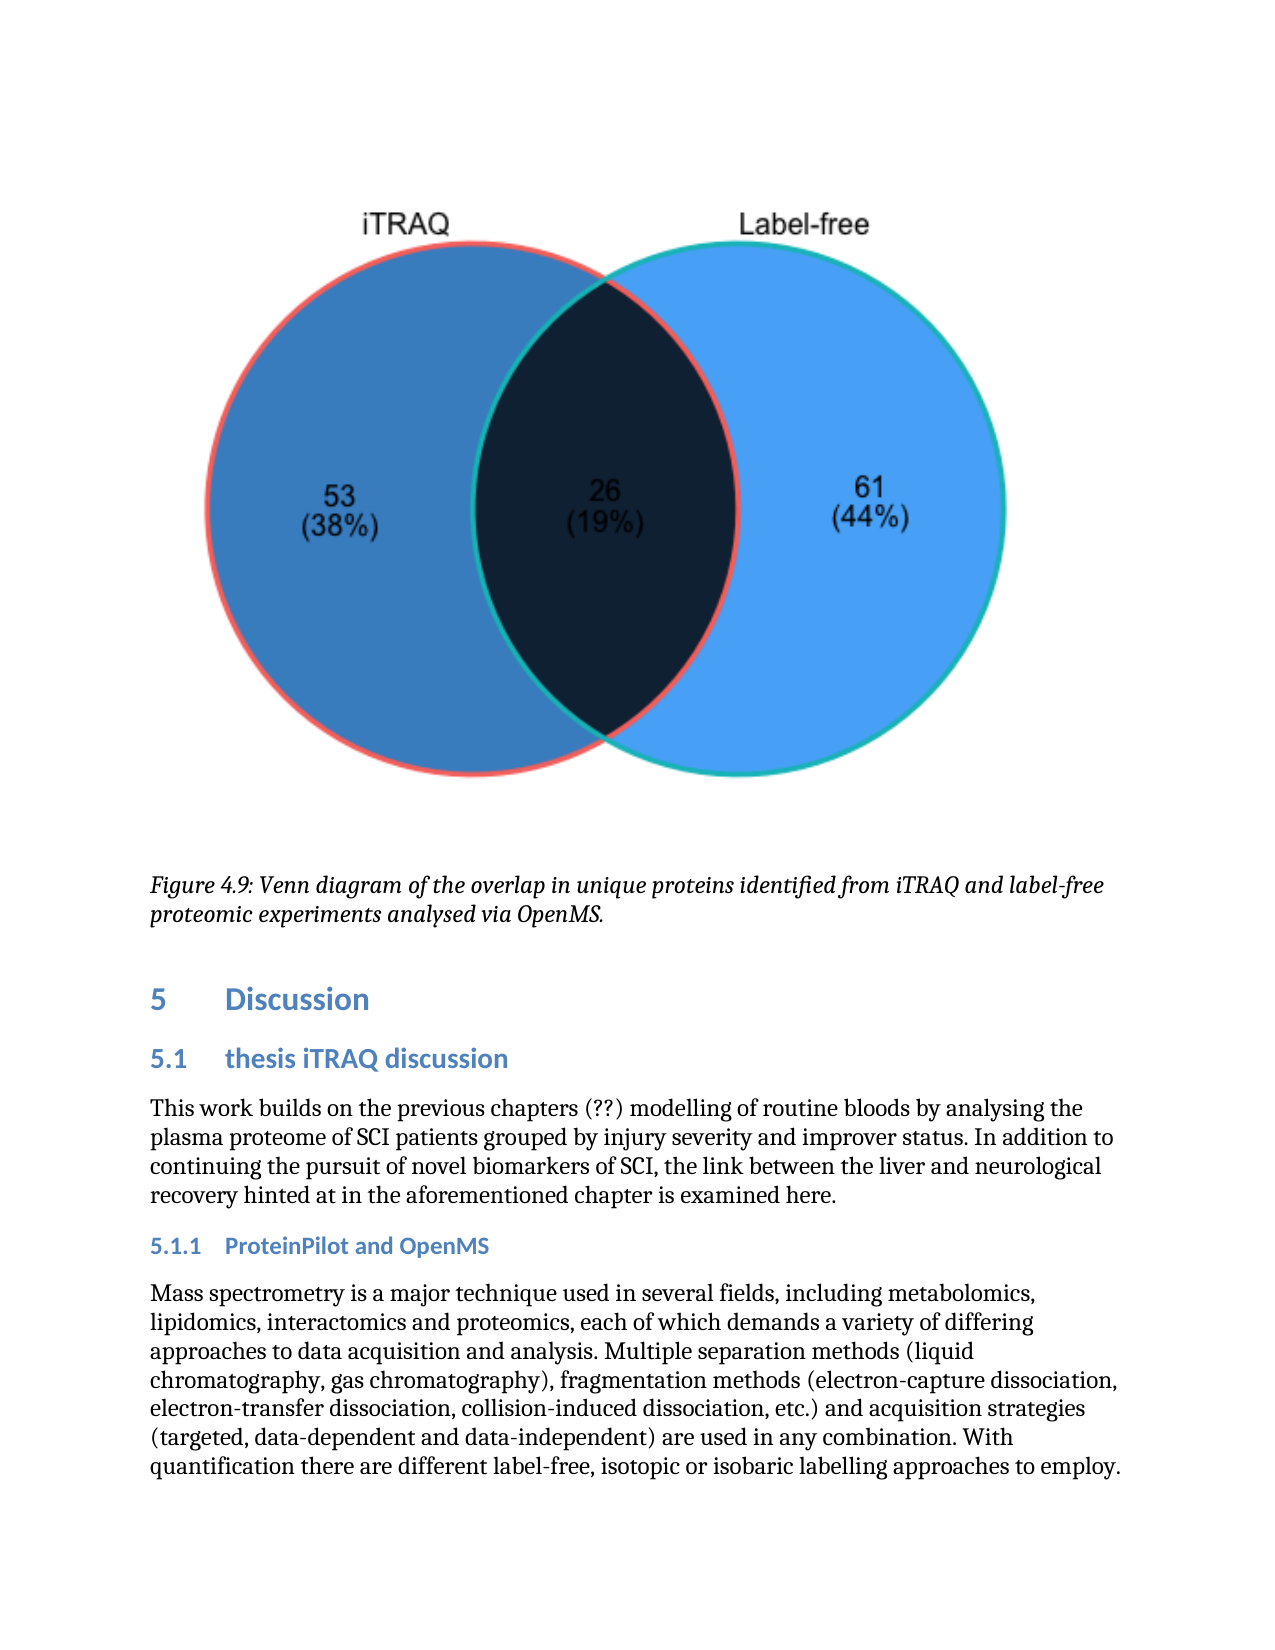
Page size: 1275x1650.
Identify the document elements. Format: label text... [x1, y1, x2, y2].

subtitle 5.1 thesis iTRAQ discussion [150, 1040, 1125, 1076]
subtitle 5 Discussion [150, 978, 1125, 1019]
text This work builds on the previous chapters (??) modelling of routine bloods by analysing the plasma proteome of SCI patients grouped by injury severity and improver status. In addition to continuing the pursuit of novel biomarkers of SCI, the link between the liver and neurological recovery hinted at in the aforementioned chapter is examined here. [150, 1094, 1125, 1209]
picture [168, 150, 1044, 850]
subtitle 5.1.1 ProteinPilot and OpenMS [150, 1230, 1125, 1261]
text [150, 1279, 1125, 1481]
text Figure 4.9: Venn diagram of the overlap in unique proteins identified from iTRAQ and label-free proteomic experiments analysed via OpenMS. [150, 871, 1125, 928]
